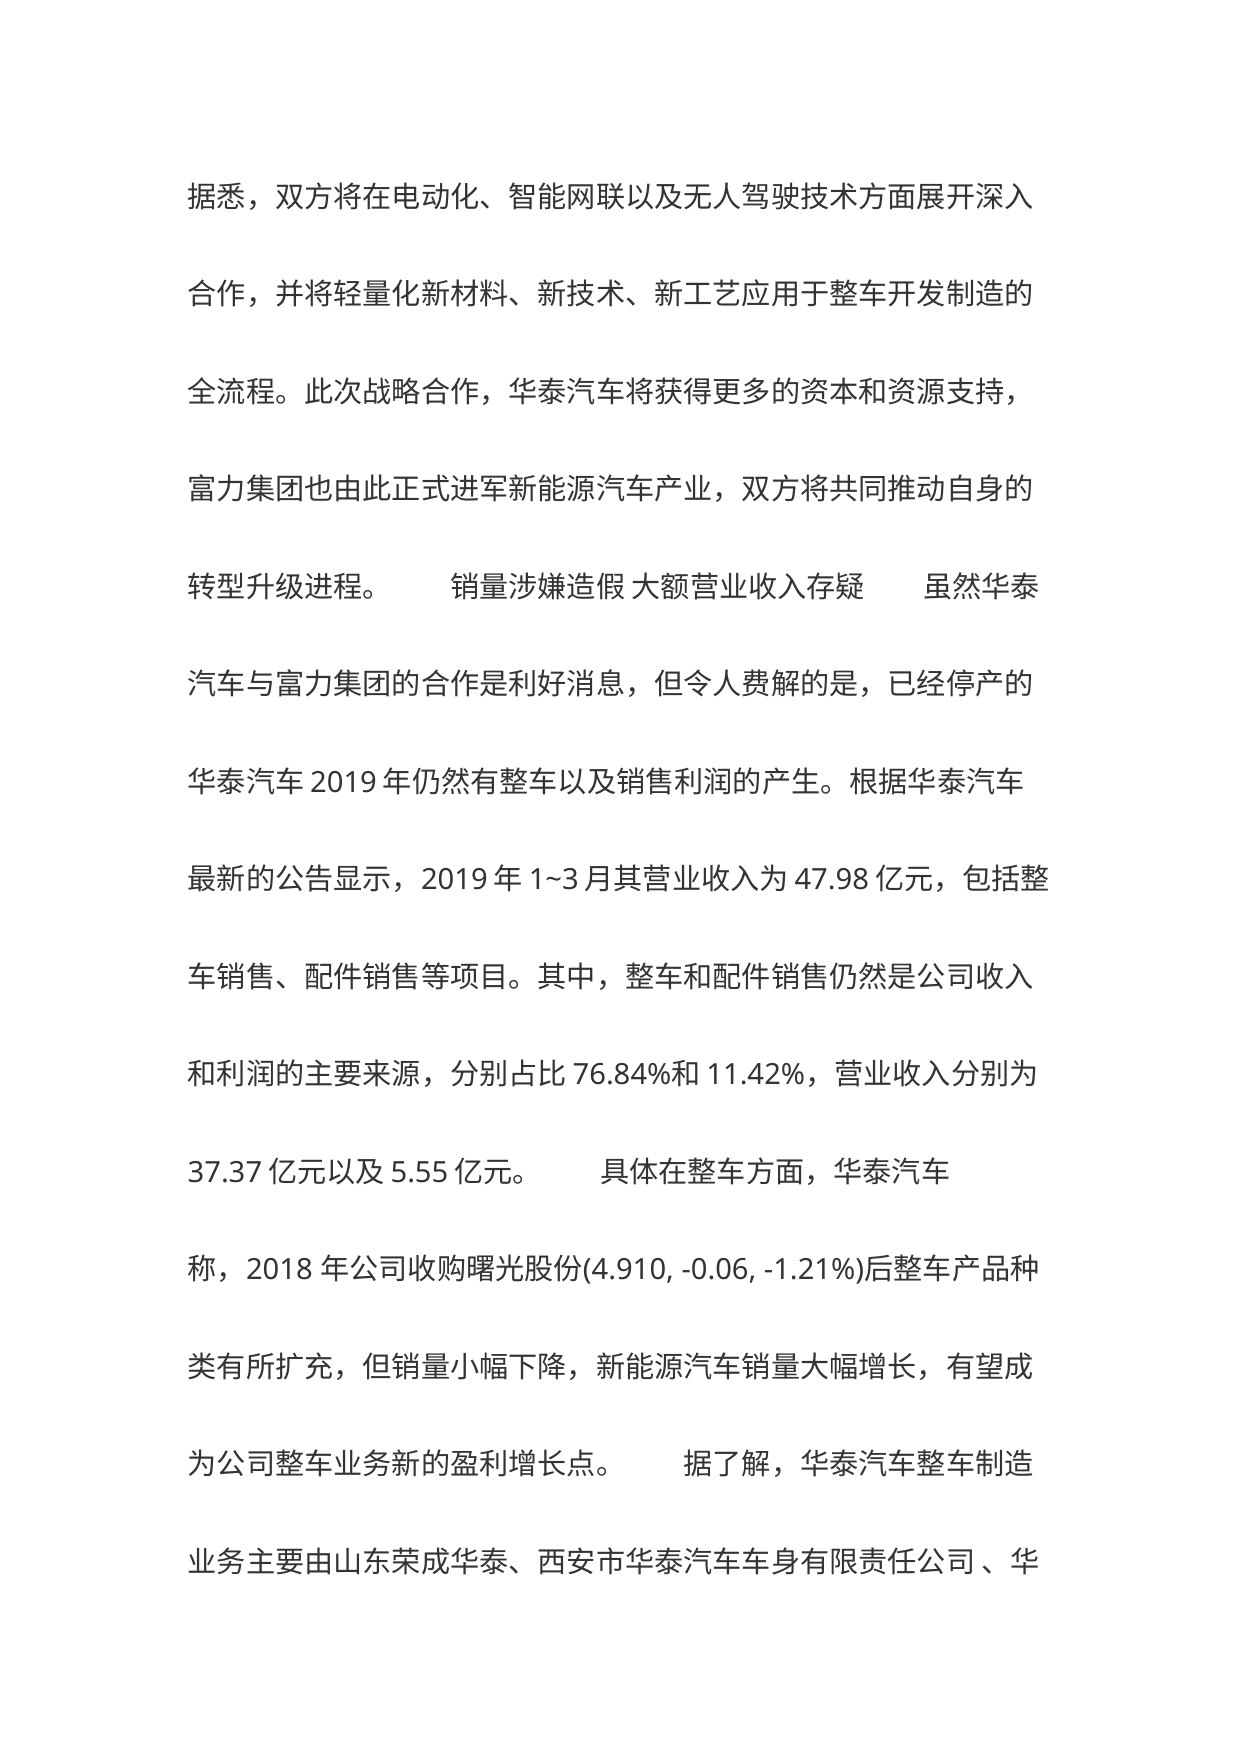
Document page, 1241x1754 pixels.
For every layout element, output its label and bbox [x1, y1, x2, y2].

table_cell [186, 162, 1054, 1592]
